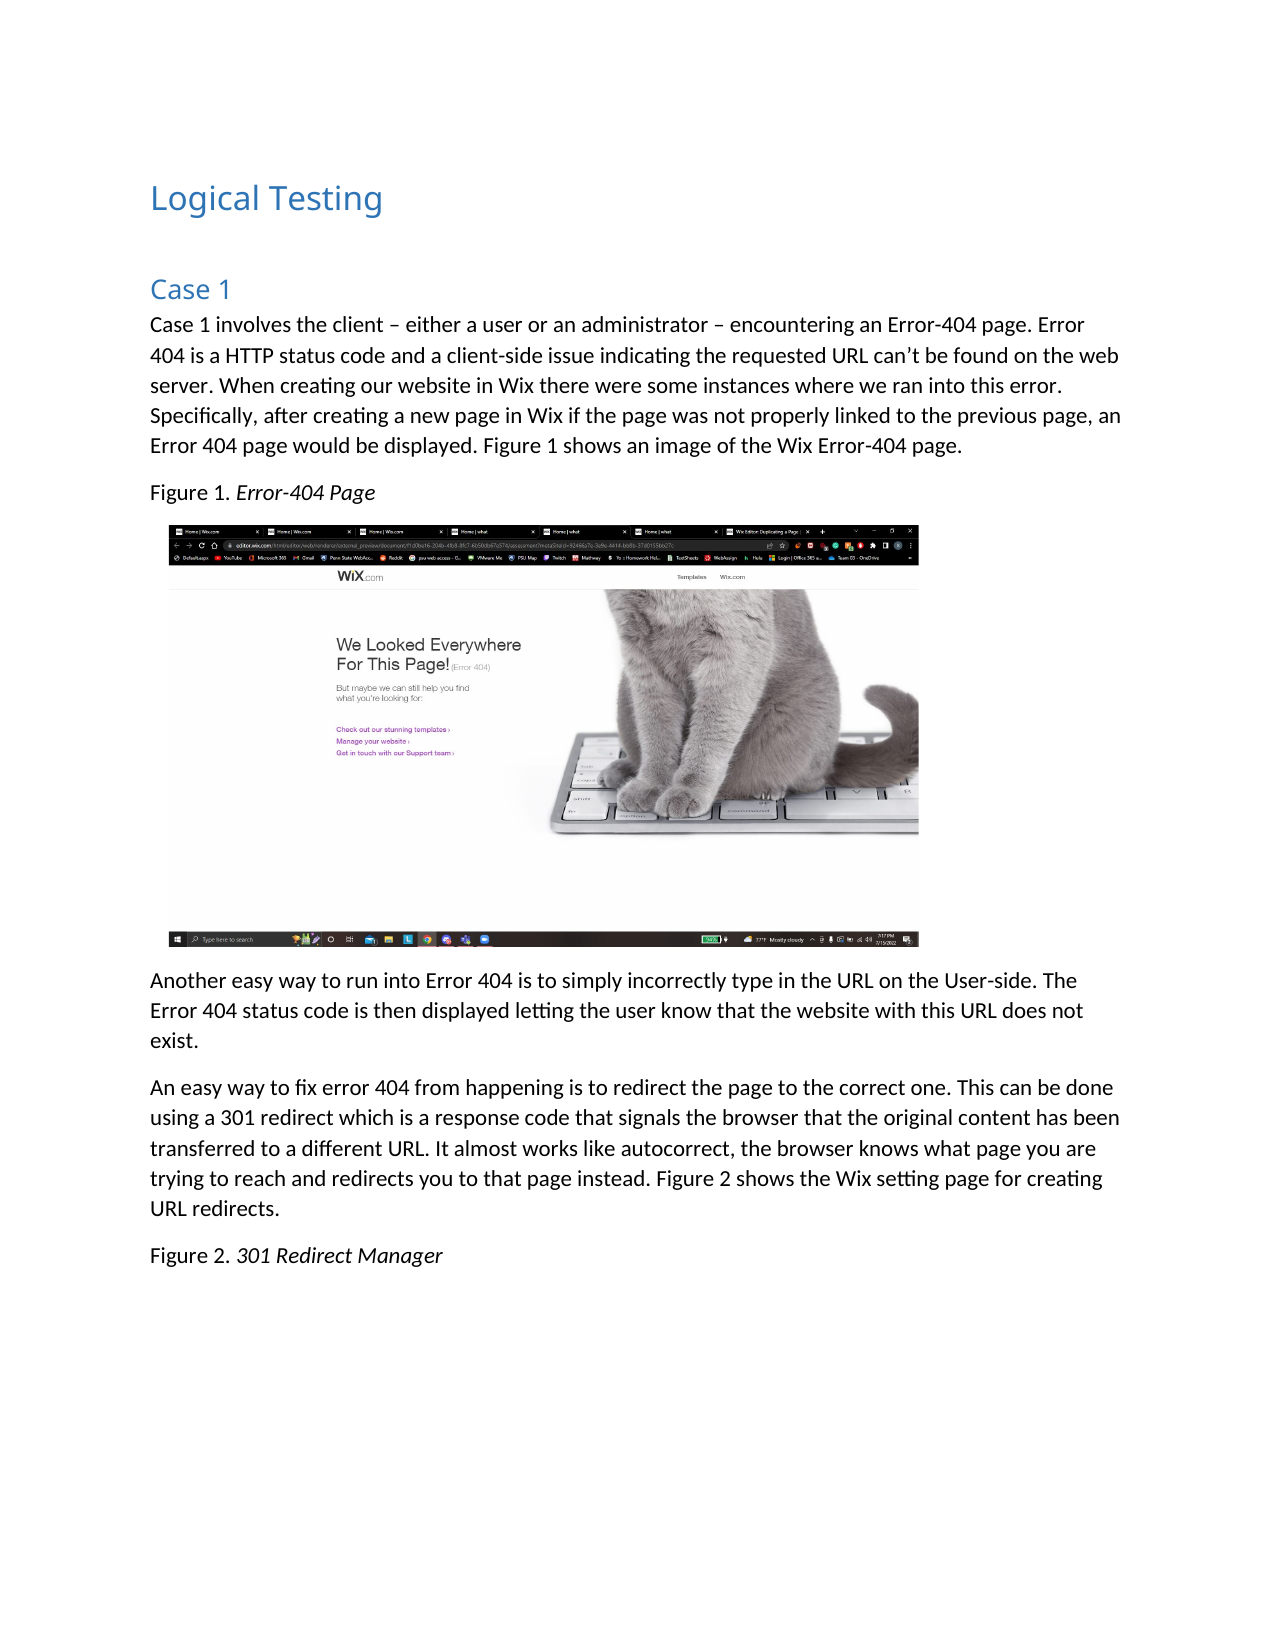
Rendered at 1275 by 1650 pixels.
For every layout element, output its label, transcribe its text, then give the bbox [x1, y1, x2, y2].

text Figure 1. Error-404 Page [150, 478, 1125, 506]
text Case 1 involves the client – either a user or an administrator – encountering an Error-404 page. Error 404 is a HTTP status code and a client-side issue indicating the requested URL can’t be found on the web server. When creating our website in Wix there were some instances where we ran into this error. Specifically, after creating a new page in Wix if the page was not properly linked to the previous page, an Error 404 page would be displayed. Figure 1 shows an image of the Wix Error-404 page. [150, 311, 1125, 459]
subtitle Case 1 [150, 271, 1125, 308]
text Another easy way to run into Error 404 is to simply incorrectly type in the URL on the User-side. The Error 404 status code is then displayed letting the user know that the website with this URL does not exist. [150, 966, 1125, 1054]
subtitle Logical Testing [150, 175, 1125, 220]
text An easy way to fix error 404 from happening is to redirect the page to the correct one. This can be done using a 301 redirect which is a response code that signals the browser that the original content has been transferred to a different URL. It almost works like autocorrect, the browser knows what page you are trying to reach and redirects you to that page instead. Figure 2 shows the Wix setting page for creating URL redirects. [150, 1073, 1125, 1222]
text Figure 2. 301 Redirect Manager [150, 1241, 1125, 1269]
